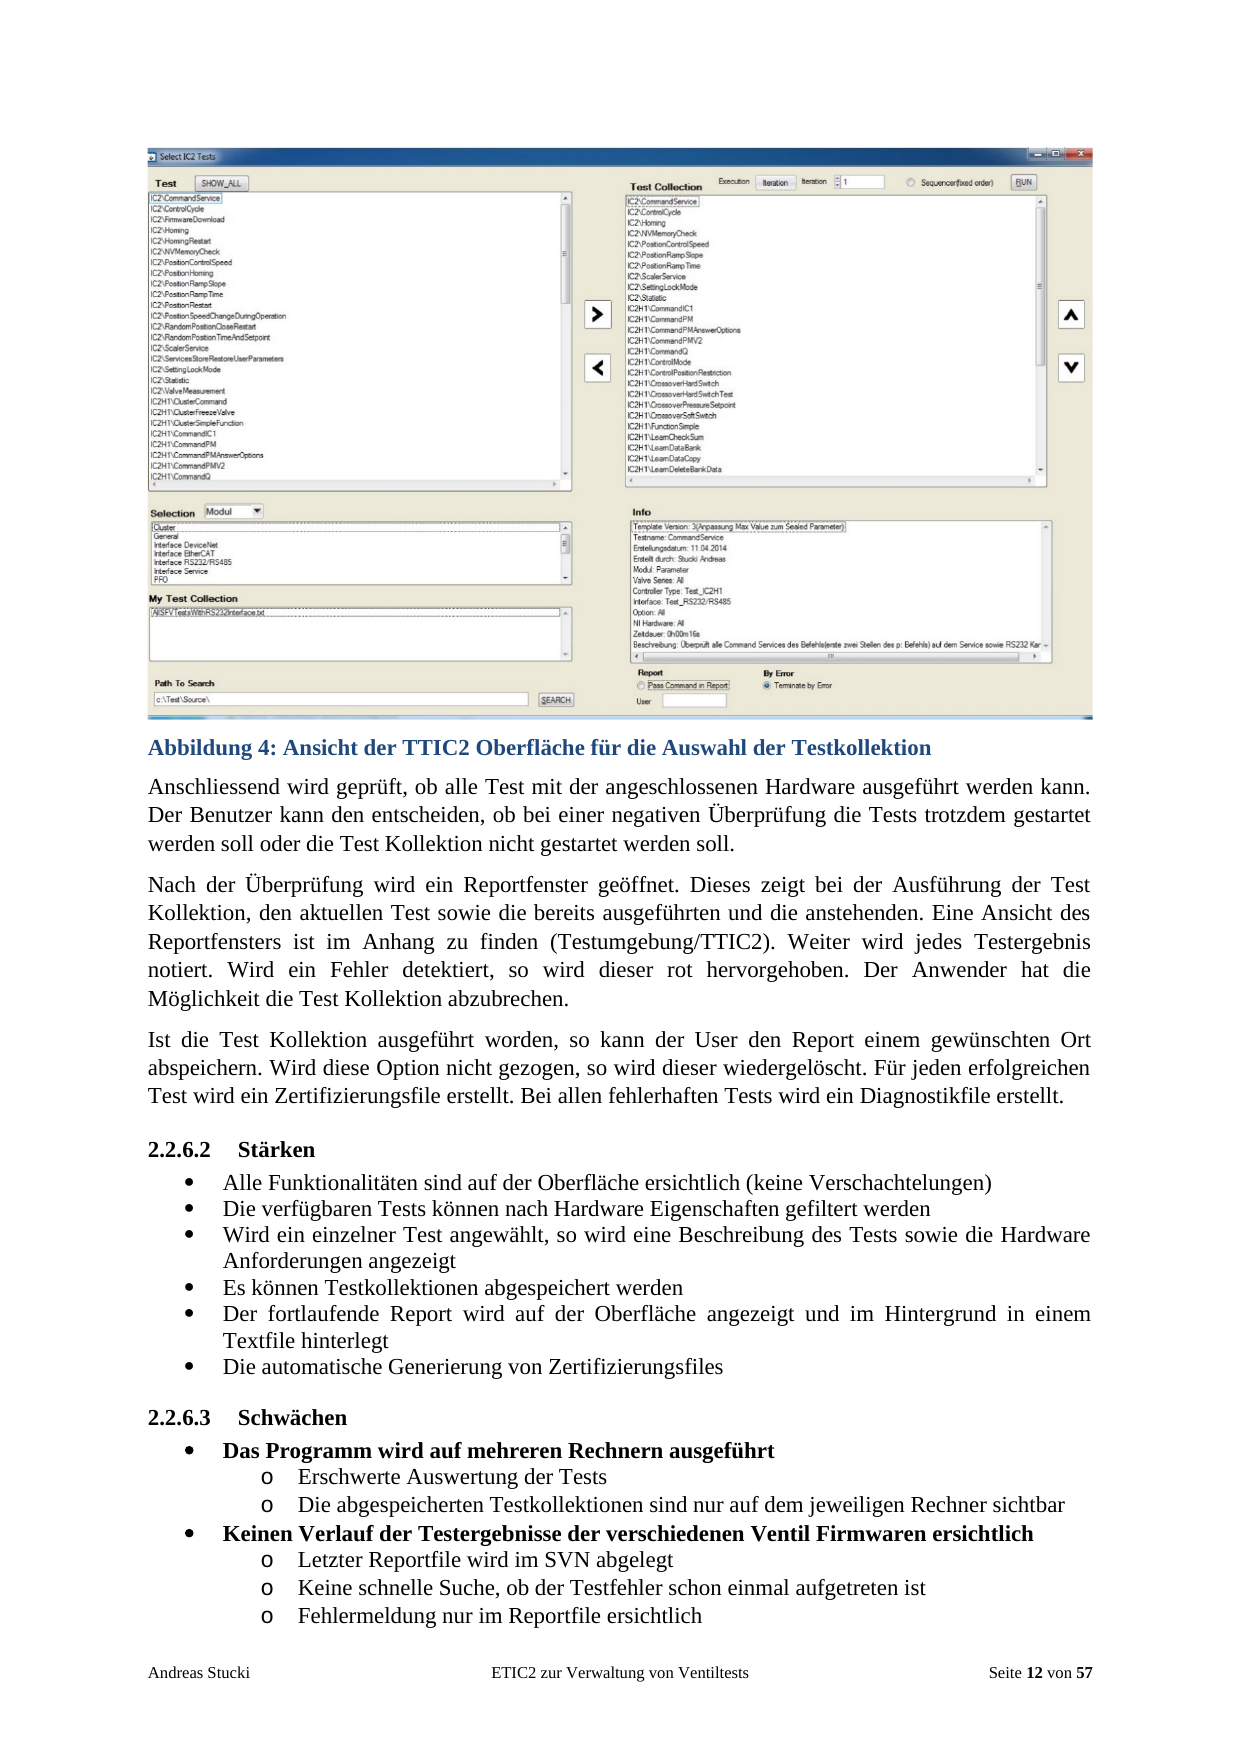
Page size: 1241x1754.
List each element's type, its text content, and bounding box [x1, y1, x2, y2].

picture [147, 147, 1093, 720]
text Nach der Überprüfung wird ein Reportfenster geöffnet. Dieses zeigt bei der Ausführung der Test Kollektion, den aktuellen Test sowie die bereits ausgeführten und die anstehenden. Eine Ansicht des Reportfensters ist im Anhang zu finden (Testumgebung/TTIC2). Weiter wird jedes Testergebnis notiert. Wird ein Fehler detektiert, so wird dieser rot hervorgehoben. Der Anwender hat die Möglichkeit die Test Kollektion abzubrechen. [148, 871, 1092, 1011]
list Die automatische Generierung von Zertifizierungsfiles [185, 1353, 1092, 1379]
list Keinen Verlauf der Testergebnisse der verschiedenen Ventil Firmwaren ersichtlich [185, 1520, 1092, 1546]
list Die verfügbaren Tests können nach Hardware Eigenschaften gefiltert werden [185, 1195, 1092, 1221]
list Erschwerte Auswertung der Tests [260, 1463, 1092, 1492]
list Der fortlaufende Report wird auf der Oberfläche angezeigt und im Hintergrund in einem Textfile hinterlegt [185, 1300, 1092, 1353]
list Die abgespeicherten Testkollektionen sind nur auf dem jeweiligen Rechner sichtbar [260, 1492, 1092, 1520]
list Letzter Reportfile wird im SVN abgelegt [260, 1546, 1092, 1574]
list Wird ein einzelner Test angewählt, so wird eine Beschreibung des Tests sowie die Hardware Anforderungen angezeigt [185, 1221, 1092, 1274]
list Keine schnelle Suche, ob der Testfehler schon einmal aufgetreten ist [260, 1574, 1092, 1603]
text Ist die Test Kollektion ausgeführt worden, so kann der User den Report einem gewünschten Ort abspeichern. Wird diese Option nicht gezogen, so wird dieser wiedergelöscht. Für jeden erfolgreichen Test wird ein Zertifizierungsfile erstellt. Bei allen fehlerhaften Tests wird ein Diagnostikfile erstellt. [148, 1026, 1092, 1109]
list Fehlermeldung nur im Reportfile ersichtlich [260, 1603, 1092, 1631]
list Das Programm wird auf mehreren Rechnern ausgeführt [185, 1437, 1092, 1463]
list Alle Funktionalitäten sind auf der Oberfläche ersichtlich (keine Verschachtelungen) [185, 1168, 1092, 1195]
list Es können Testkollektionen abgespeichert werden [185, 1274, 1092, 1300]
subtitle Stärken [148, 1136, 1092, 1162]
subtitle Schwächen [148, 1404, 1092, 1431]
text Anschliessend wird geprüft, ob alle Test mit der angeschlossenen Hardware ausgeführt werden kann. Der Benutzer kann den entscheiden, ob bei einer negativen Überprüfung die Tests trotzdem gestartet werden soll oder die Test Kollektion nicht gestartet werden soll. [148, 773, 1092, 856]
